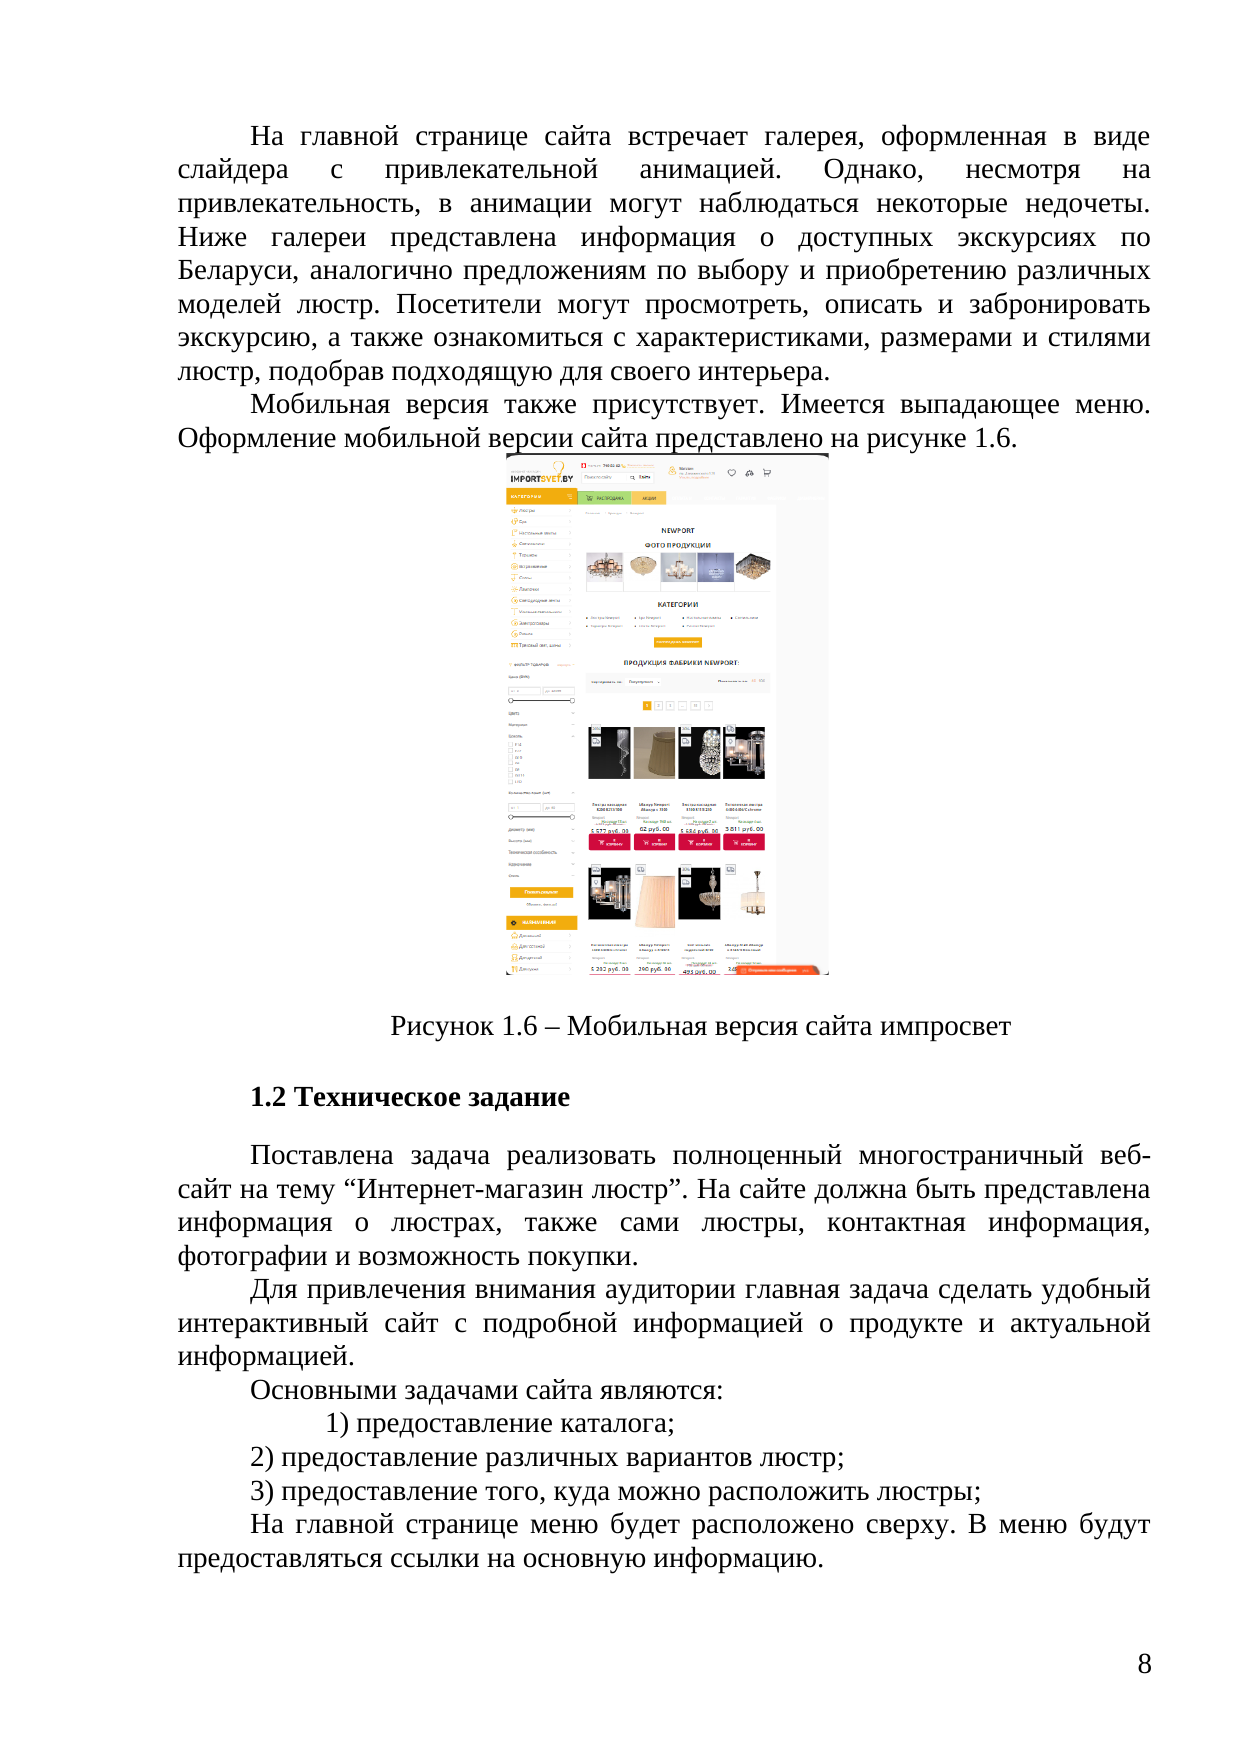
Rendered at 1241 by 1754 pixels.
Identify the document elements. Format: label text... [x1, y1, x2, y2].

list предоставление различных вариантов люстр; [177, 1439, 1152, 1473]
text Основными задачами сайта являются: [177, 1372, 1152, 1406]
text Мобильная версия также присутствует. Имеется выпадающее меню. Оформление мобильной версии сайта представлено на рисунке 1.6. [177, 386, 1152, 453]
text На главной странице меню будет расположено сверху. В меню будут предоставляться ссылки на основную информацию. [177, 1506, 1152, 1573]
text Поставлена задача реализовать полноценный многостраничный веб-сайт на тему “Интернет-магазин люстр”. На сайте должна быть представлена информация о люстрах, также сами люстры, контактная информация, фотографии и возможность покупки. [177, 1137, 1152, 1271]
list предоставление каталога; [252, 1406, 1152, 1439]
subtitle 1.2 Техническое задание [177, 1079, 1152, 1112]
text На главной странице сайта встречает галерея, оформленная в виде слайдера с привлекательной анимацией. Однако, несмотря на привлекательность, в анимации могут наблюдаться некоторые недочеты. Ниже галереи представлена информация о доступных экскурсиях по Беларуси, аналогично предложениям по выбору и приобретению различных моделей люстр. Посетители могут просмотреть, описать и забронировать экскурсию, а также ознакомиться с характеристиками, размерами и стилями люстр, подобрав подходящую для своего интерьера. [177, 118, 1152, 386]
picture [506, 453, 829, 975]
list предоставление того, куда можно расположить люстры; [177, 1473, 1152, 1506]
text Рисунок 1.6 – Мобильная версия сайта импросвет [177, 1008, 1152, 1041]
text Для привлечения внимания аудитории главная задача сделать удобный интерактивный сайт с подробной информацией о продукте и актуальной информацией. [177, 1271, 1152, 1372]
